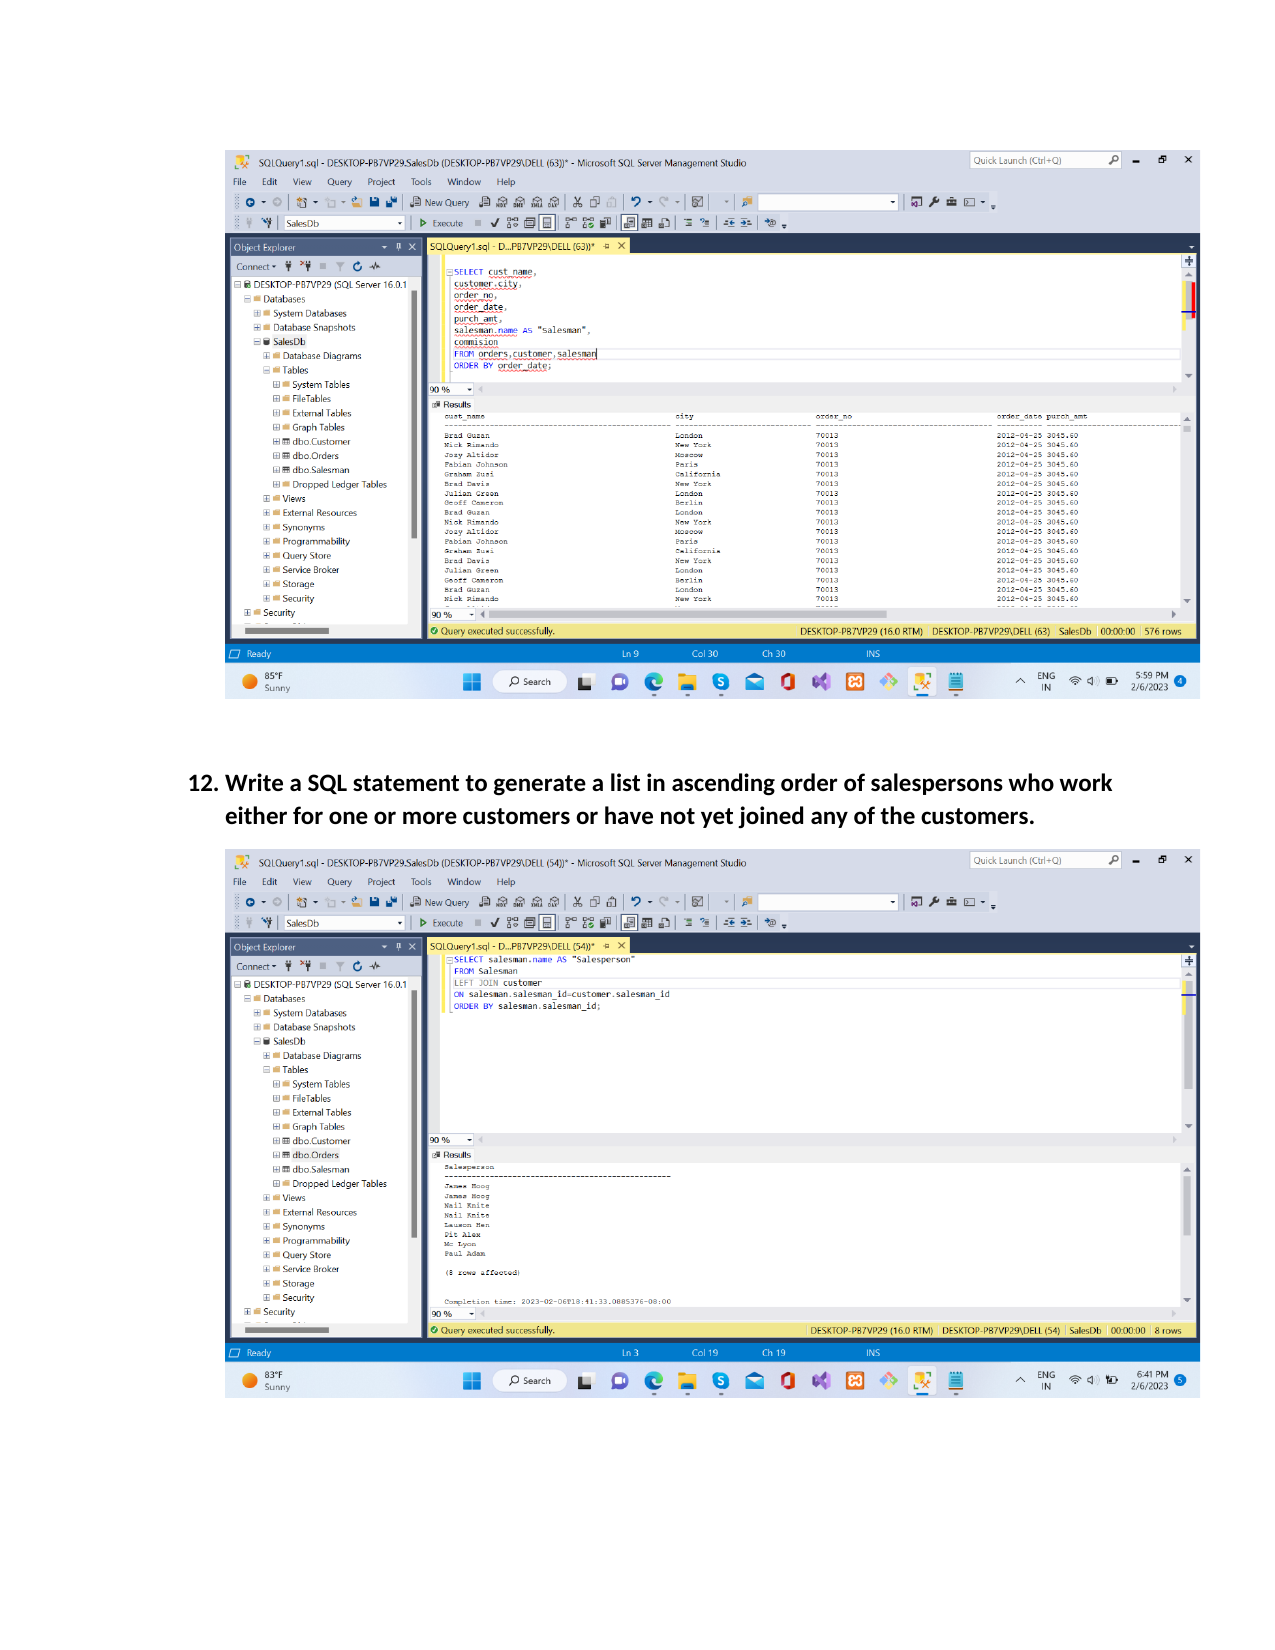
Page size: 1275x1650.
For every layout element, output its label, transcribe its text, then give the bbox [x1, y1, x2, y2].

picture [225, 849, 1200, 1398]
picture [225, 150, 1200, 699]
list Write a SQL statement to generate a list in ascending order of salespersons who work either for one or more customers or have not yet joined any of the customers. [187, 767, 1125, 830]
